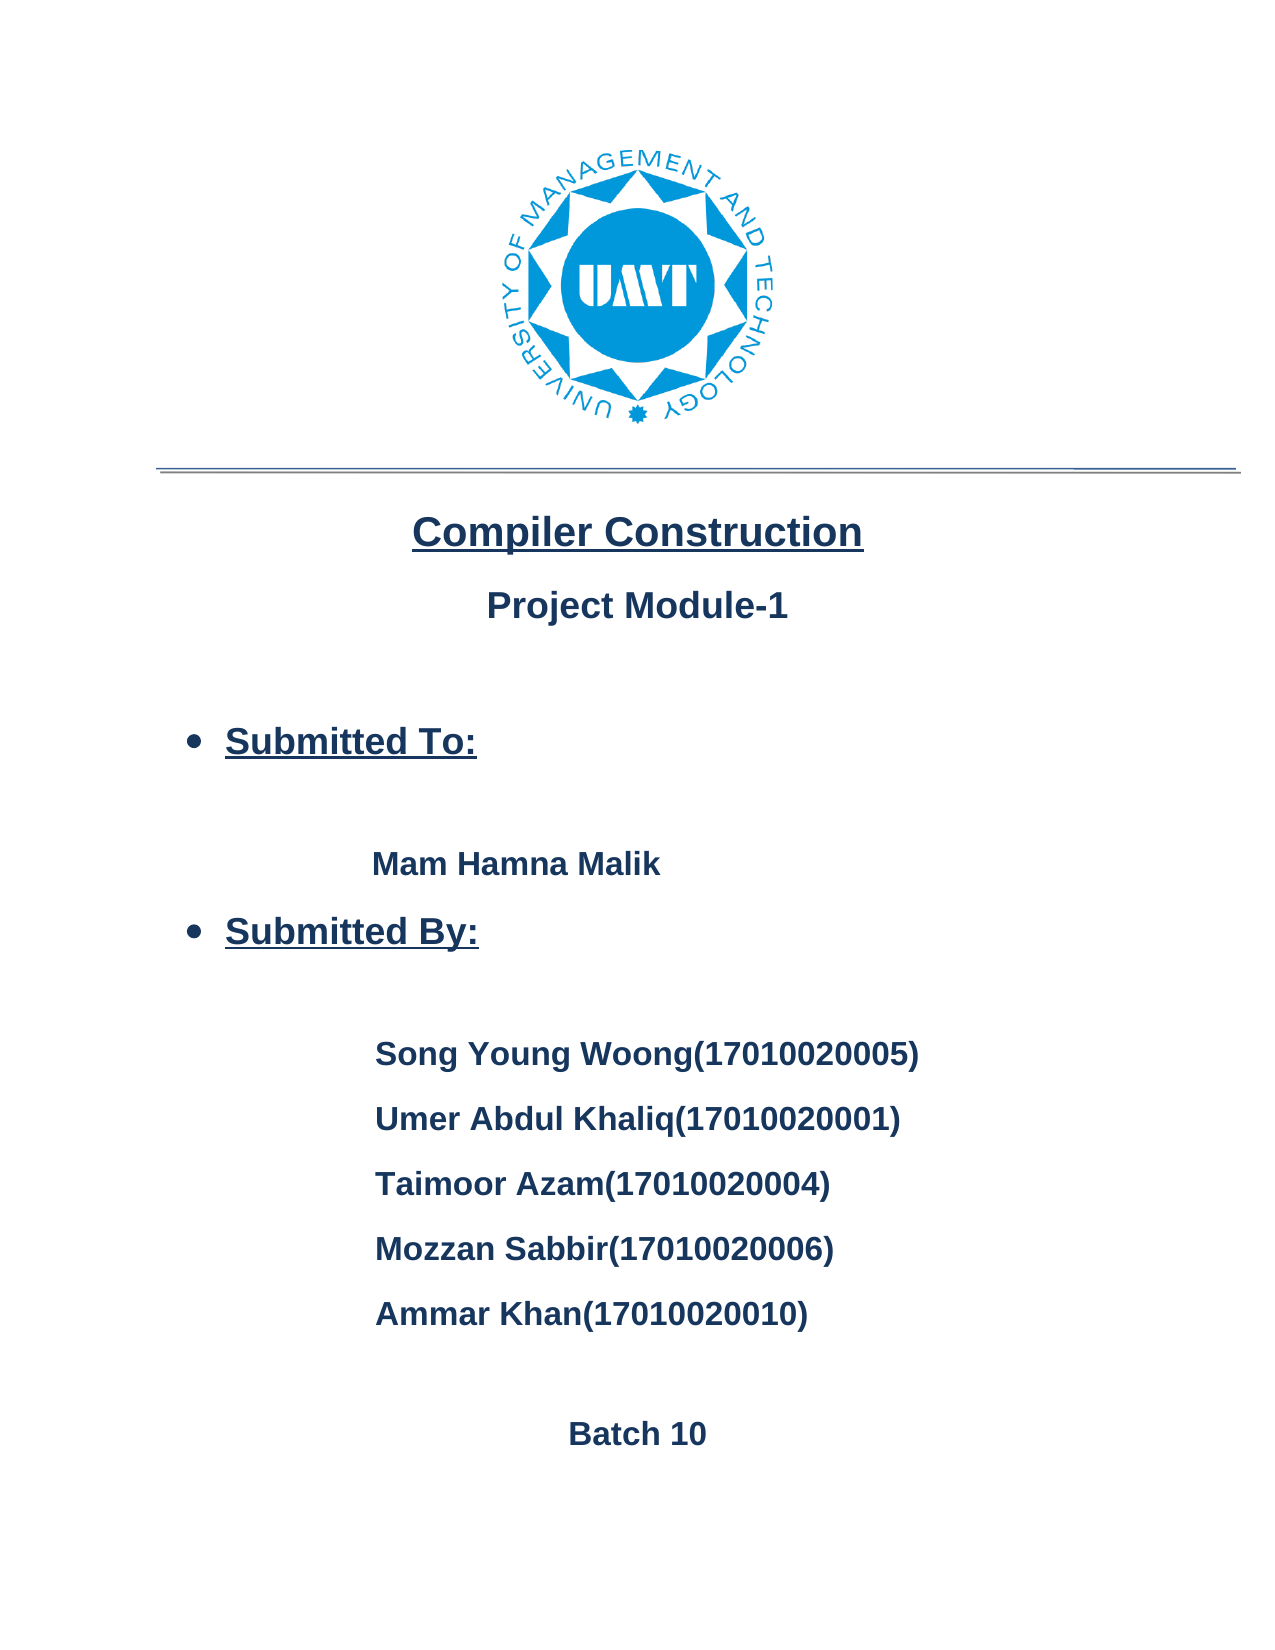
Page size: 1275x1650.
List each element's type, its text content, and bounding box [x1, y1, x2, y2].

picture [502, 150, 773, 424]
text Mam Hamna Malik [150, 844, 1125, 883]
picture [502, 287, 508, 296]
text Ammar Khan(17010020010) [150, 1294, 1125, 1333]
text Project Module-1 [150, 584, 1125, 627]
text Compiler Construction [150, 508, 1125, 556]
picture [644, 150, 655, 161]
text Batch 10 [150, 1414, 1125, 1452]
list Submitted To: [187, 719, 1125, 762]
list Submitted By: [187, 909, 1125, 952]
text Umer Abdul Khaliq(17010020001) [150, 1099, 1125, 1138]
text Song Young Woong(17010020005) [300, 1034, 1125, 1073]
text Taimoor Azam(17010020004) [150, 1164, 1125, 1203]
text Mozzan Sabbir(17010020006) [150, 1229, 1125, 1268]
